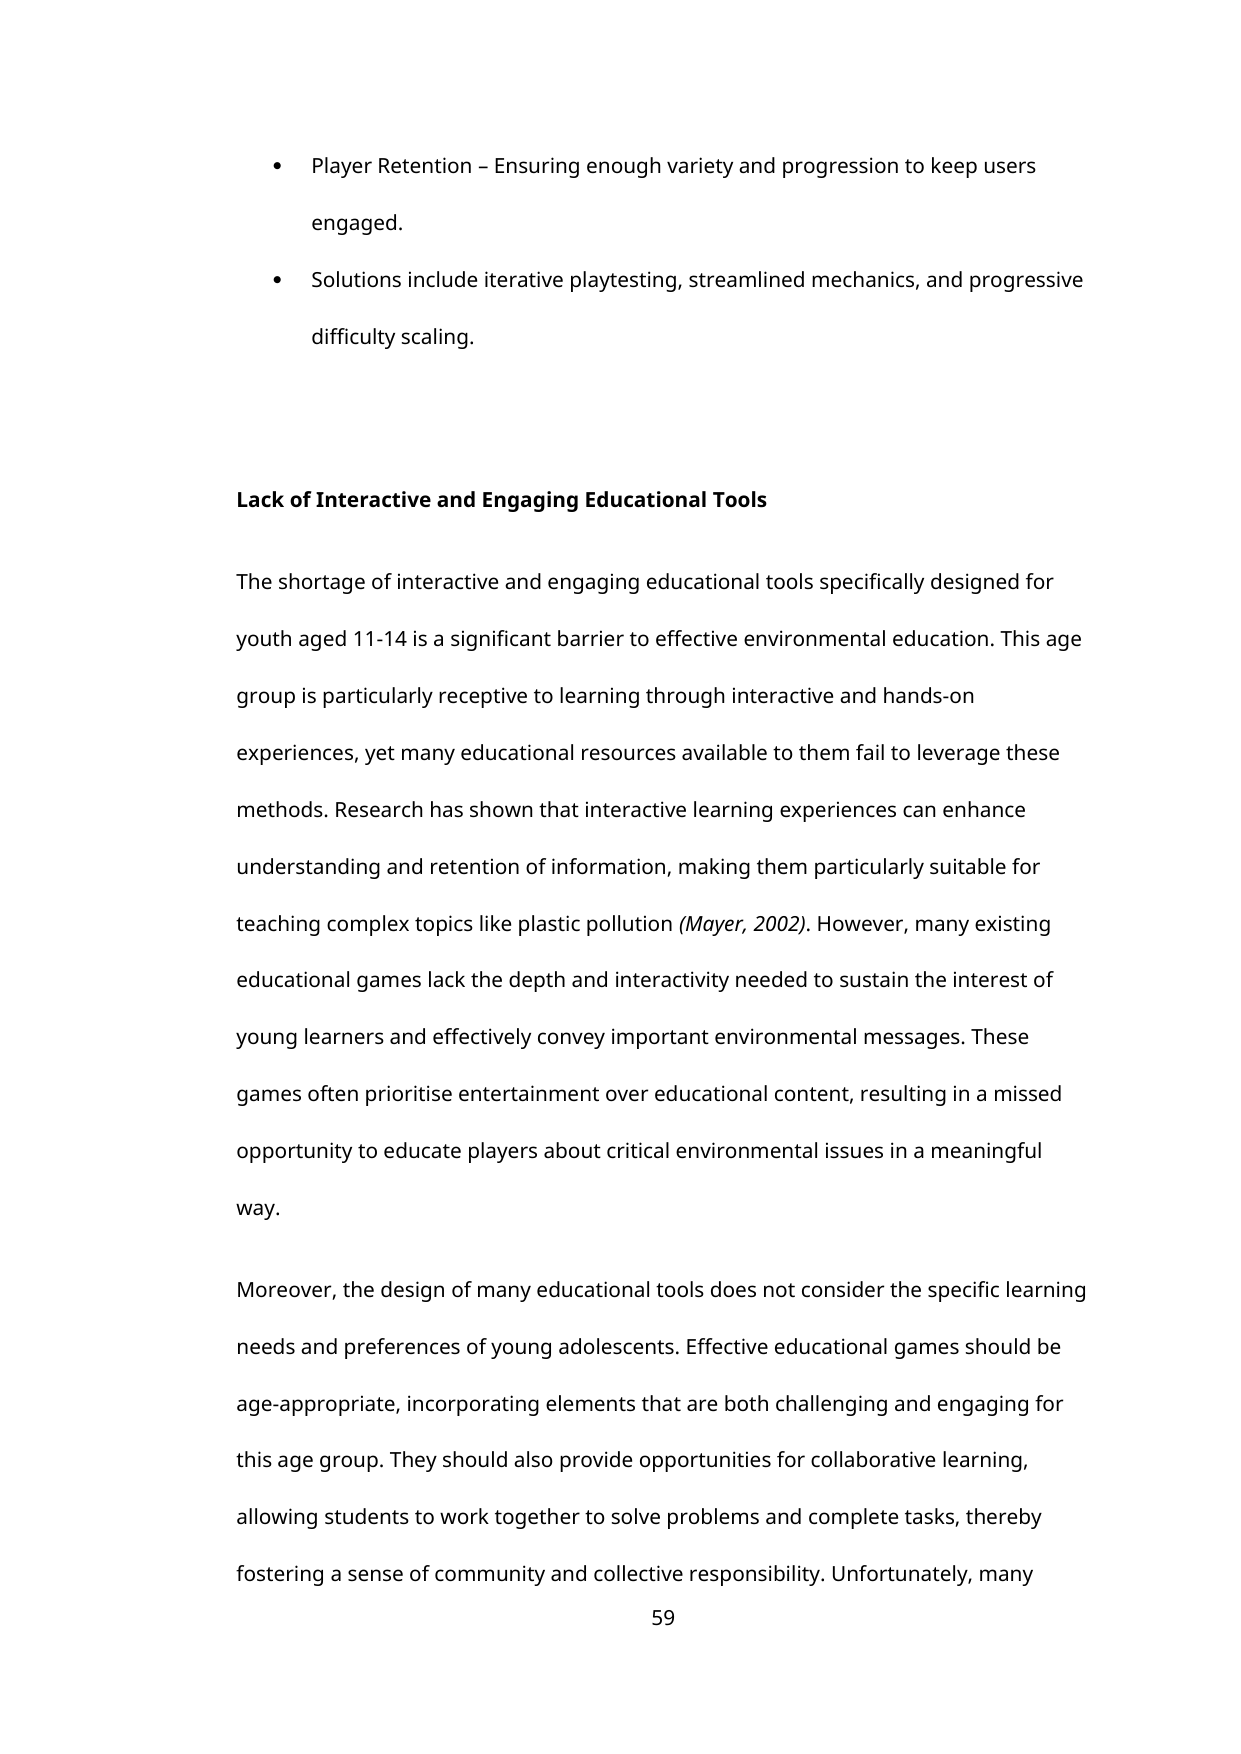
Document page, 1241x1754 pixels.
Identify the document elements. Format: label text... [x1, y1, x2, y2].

text Lack of Interactive and Engaging Educational Tools [236, 486, 1090, 514]
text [236, 1275, 1090, 1588]
text The shortage of interactive and engaging educational tools specifically designed for youth aged 11-14 is a significant barrier to effective environmental education. This age group is particularly receptive to learning through interactive and hands-on experiences, yet many educational resources available to them fail to leverage these methods. Research has shown that interactive learning experiences can enhance understanding and retention of information, making them particularly suitable for teaching complex topics like plastic pollution (Mayer, 2002). However, many existing educational games lack the depth and interactivity needed to sustain the interest of young learners and effectively convey important environmental messages. These games often prioritise entertainment over educational content, resulting in a missed opportunity to educate players about critical environmental issues in a meaningful way. [236, 567, 1090, 1222]
list Solutions include iterative playtesting, streamlined mechanics, and progressive difficulty scaling. [274, 265, 1090, 350]
list Player Retention – Ensuring enough variety and progression to keep users engaged. [274, 151, 1090, 237]
